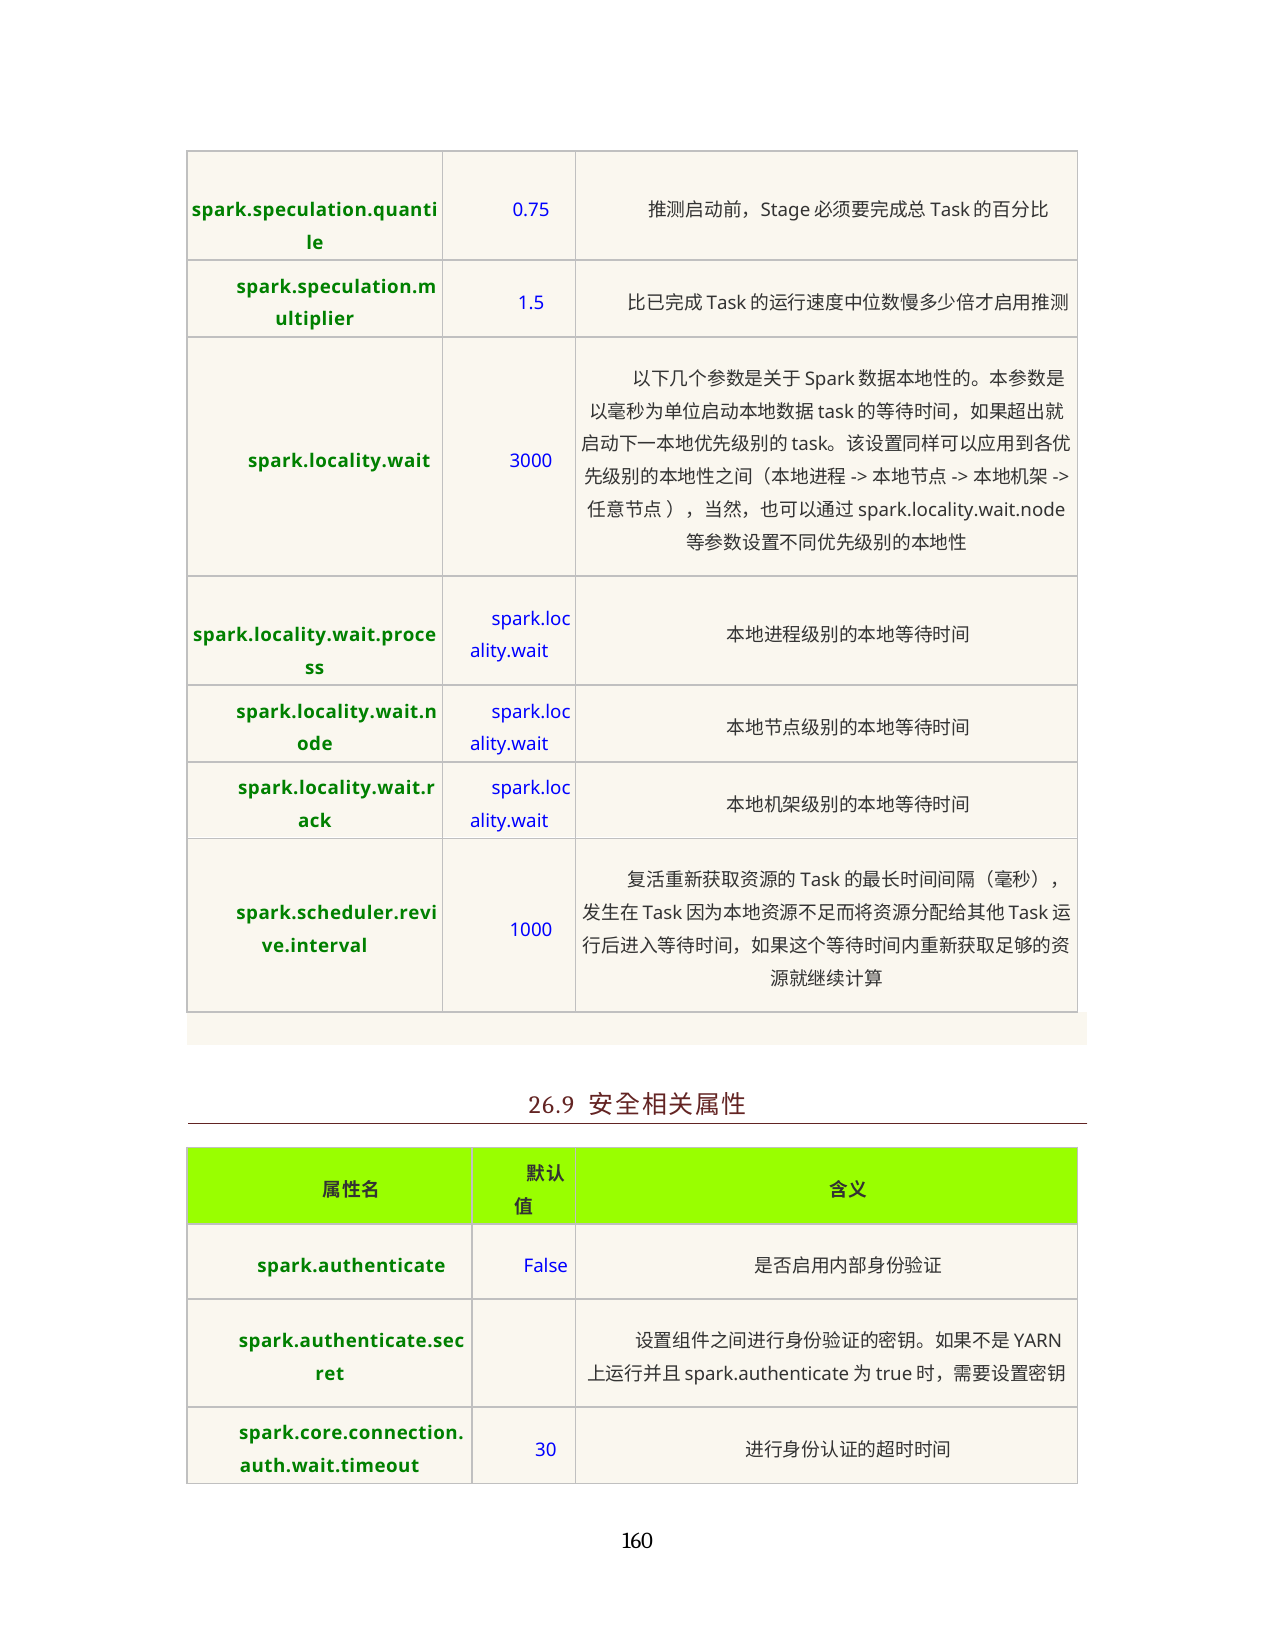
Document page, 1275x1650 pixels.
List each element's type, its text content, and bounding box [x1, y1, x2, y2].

table_cell spark.locality.wait [443, 577, 575, 684]
table_cell 1000 [443, 839, 575, 1011]
table_cell 比已完成Task的运行速度中位数慢多少倍才启用推测 [576, 261, 1077, 336]
table_cell spark.locality.wait.node [188, 686, 442, 761]
table_cell 30 [473, 1408, 575, 1483]
table_cell 3000 [443, 338, 575, 575]
table_header 含义 [576, 1148, 1077, 1223]
table_cell spark.authenticate.secret [188, 1300, 471, 1406]
table_cell 推测启动前，Stage必须要完成总Task的百分比 [576, 152, 1077, 259]
table_cell 本地进程级别的本地等待时间 [576, 577, 1077, 684]
table_cell spark.speculation.quantile [188, 152, 442, 259]
table_cell spark.locality.wait [443, 763, 575, 837]
table_cell spark.locality.wait.process [188, 577, 442, 684]
table_header 属性名 [188, 1148, 471, 1223]
table_cell 以下几个参数是关于Spark数据本地性的。本参数是以毫秒为单位启动本地数据task的等待时间，如果超出就启动下一本地优先级别的task。该设置同样可以应用到各优先级别的本地性之间（本地进程 -> 本地节点 -> 本地机架 -> 任意节点 ），当然，也可以通过spark.locality.wait.node等参数设置不同优先级别的本地性 [576, 338, 1077, 575]
table_cell spark.locality.wait [443, 686, 575, 761]
table_header 默认值 [473, 1148, 575, 1223]
table_cell spark.scheduler.revive.interval [188, 839, 442, 1011]
table_cell 设置组件之间进行身份验证的密钥。如果不是YARN上运行并且spark.authenticate为true时，需要设置密钥 [576, 1300, 1077, 1406]
table_cell 1.5 [443, 261, 575, 336]
table_cell 是否启用内部身份验证 [576, 1225, 1077, 1298]
table_cell spark.core.connection. auth.wait.timeout [188, 1408, 471, 1483]
table_cell False [473, 1225, 575, 1298]
table_cell 本地节点级别的本地等待时间 [576, 686, 1077, 761]
table_cell [473, 1300, 575, 1406]
table_cell 0.75 [443, 152, 575, 259]
table_cell 进行身份认证的超时时间 [576, 1408, 1077, 1483]
table_cell 本地机架级别的本地等待时间 [576, 763, 1077, 837]
table_cell spark.locality.wait [188, 338, 442, 575]
table_cell spark.locality.wait.rack [188, 763, 442, 837]
table_cell spark.authenticate [188, 1225, 471, 1298]
table_cell spark.speculation.multiplier [188, 261, 442, 336]
table_cell 复活重新获取资源的Task的最长时间间隔（毫秒），发生在Task因为本地资源不足而将资源分配给其他Task运行后进入等待时间，如果这个等待时间内重新获取足够的资源就继续计算 [576, 839, 1077, 1011]
subtitle 安全相关属性 [187, 1087, 1087, 1124]
